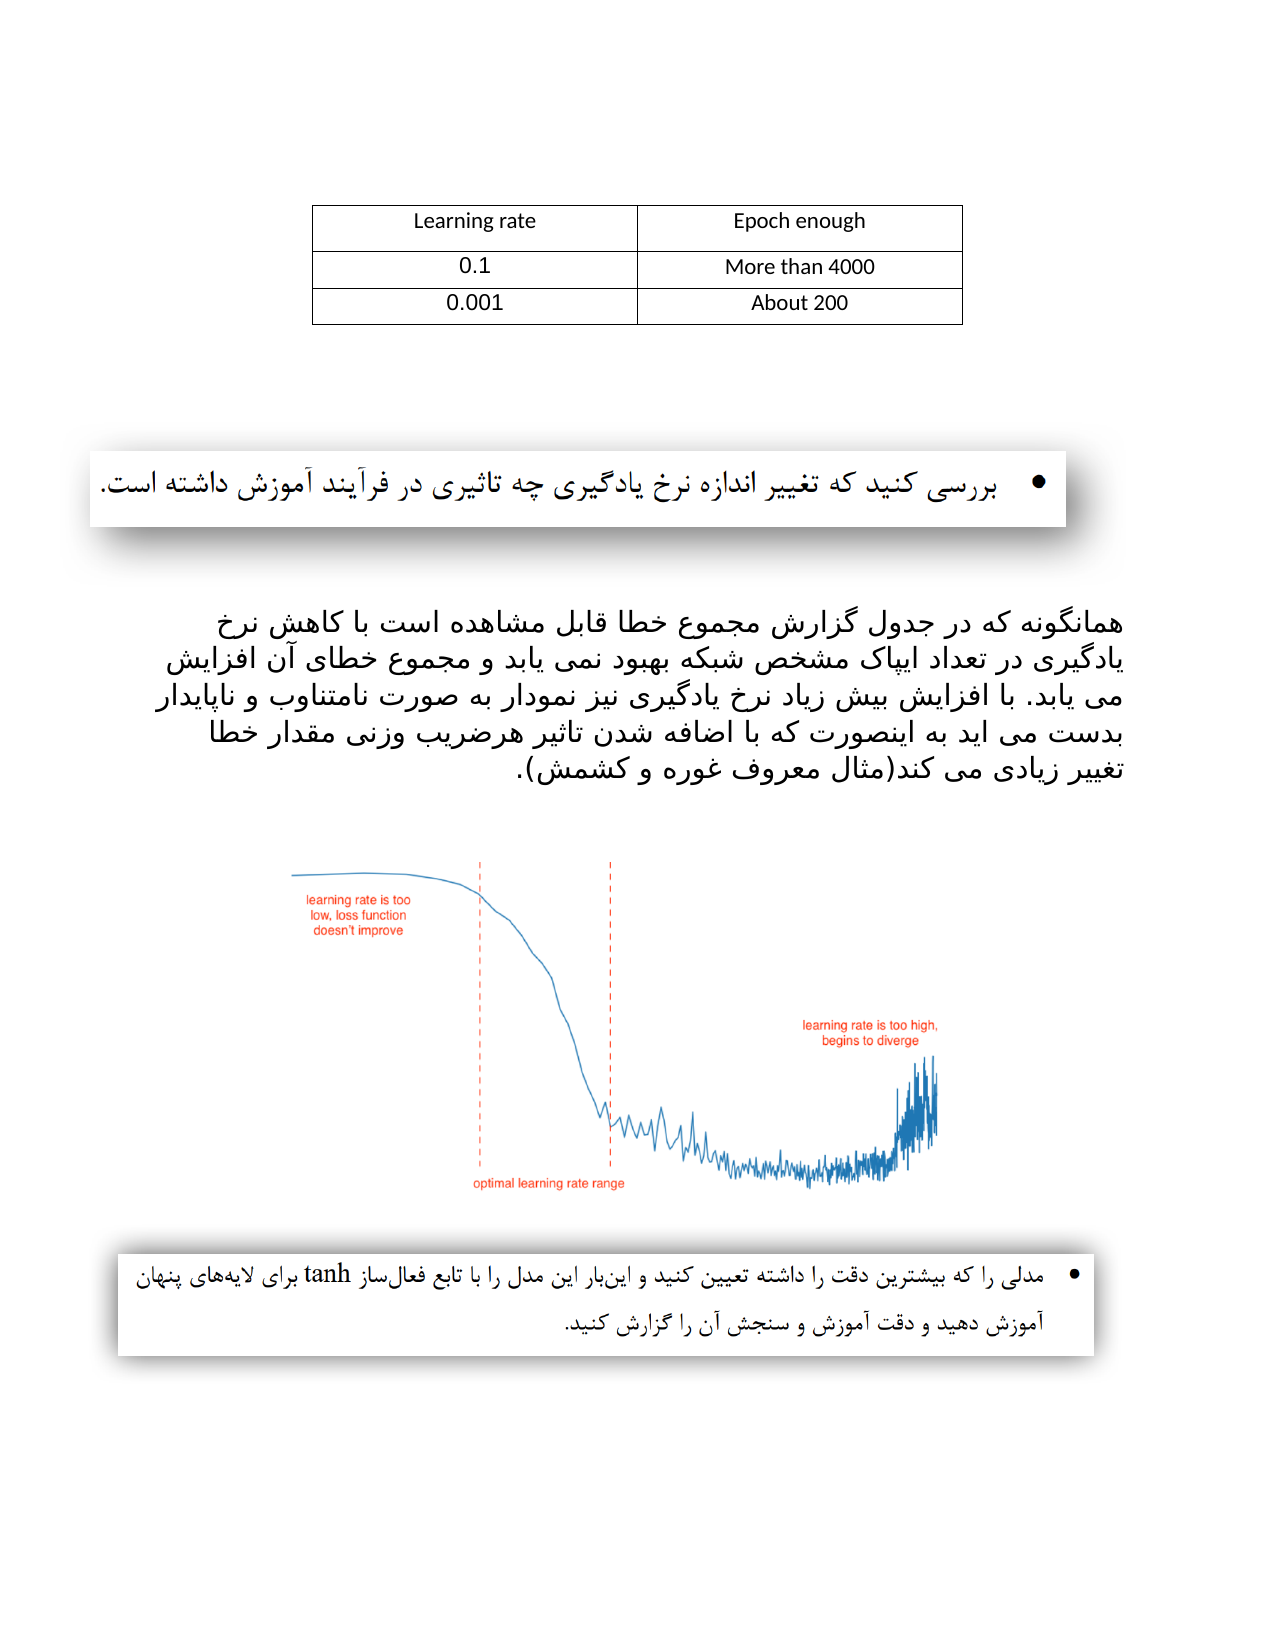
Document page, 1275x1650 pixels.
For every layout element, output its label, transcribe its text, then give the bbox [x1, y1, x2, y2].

table_cell 0.001 [313, 289, 637, 324]
picture [118, 1254, 1094, 1356]
text همانگونه که در جدول گزارش مجموع خطا قابل مشاهده است با کاهش نرخ یادگیری در تعداد ایپاک مشخص شبکه بهبود نمی یابد و مجموع خطای آن افزایش می یابد. با افزایش بیش زیاد نرخ یادگیری نیز نمودار به صورت نامتناوب و ناپایدار بدست می اید به اینصورت که با اضافه شدن تاثیر هرضریب وزنی مقدار خطا تغییر زیادی می کند(مثال معروف غوره و کشمش). [150, 605, 1125, 786]
table_header Learning rate [313, 206, 637, 251]
table_cell 0.1 [313, 252, 637, 287]
table_cell More than 4000 [638, 252, 962, 287]
table_cell About 200 [638, 289, 962, 324]
table_header Epoch enough [638, 206, 962, 251]
picture [90, 451, 1066, 527]
picture [281, 852, 994, 1205]
